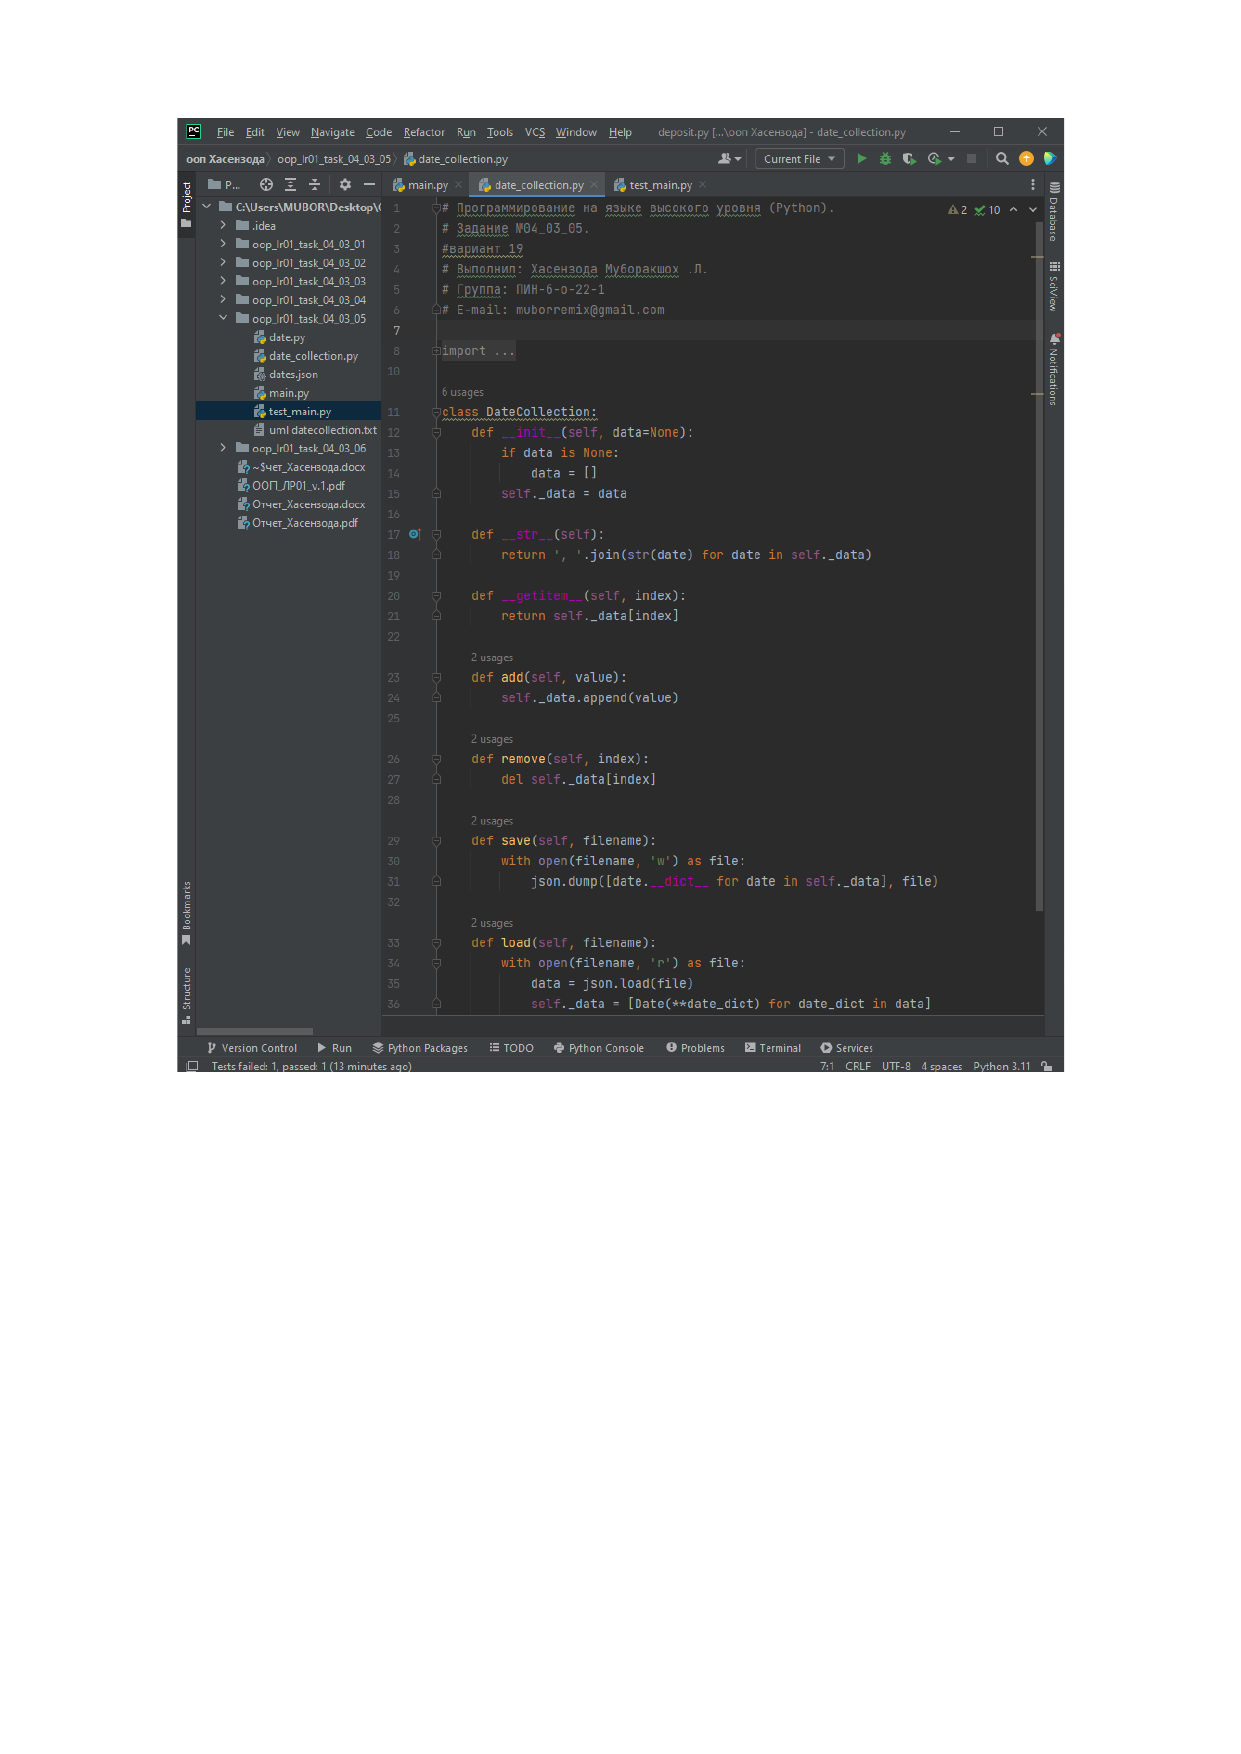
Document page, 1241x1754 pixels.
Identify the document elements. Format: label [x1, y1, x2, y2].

picture [177, 118, 1065, 1072]
